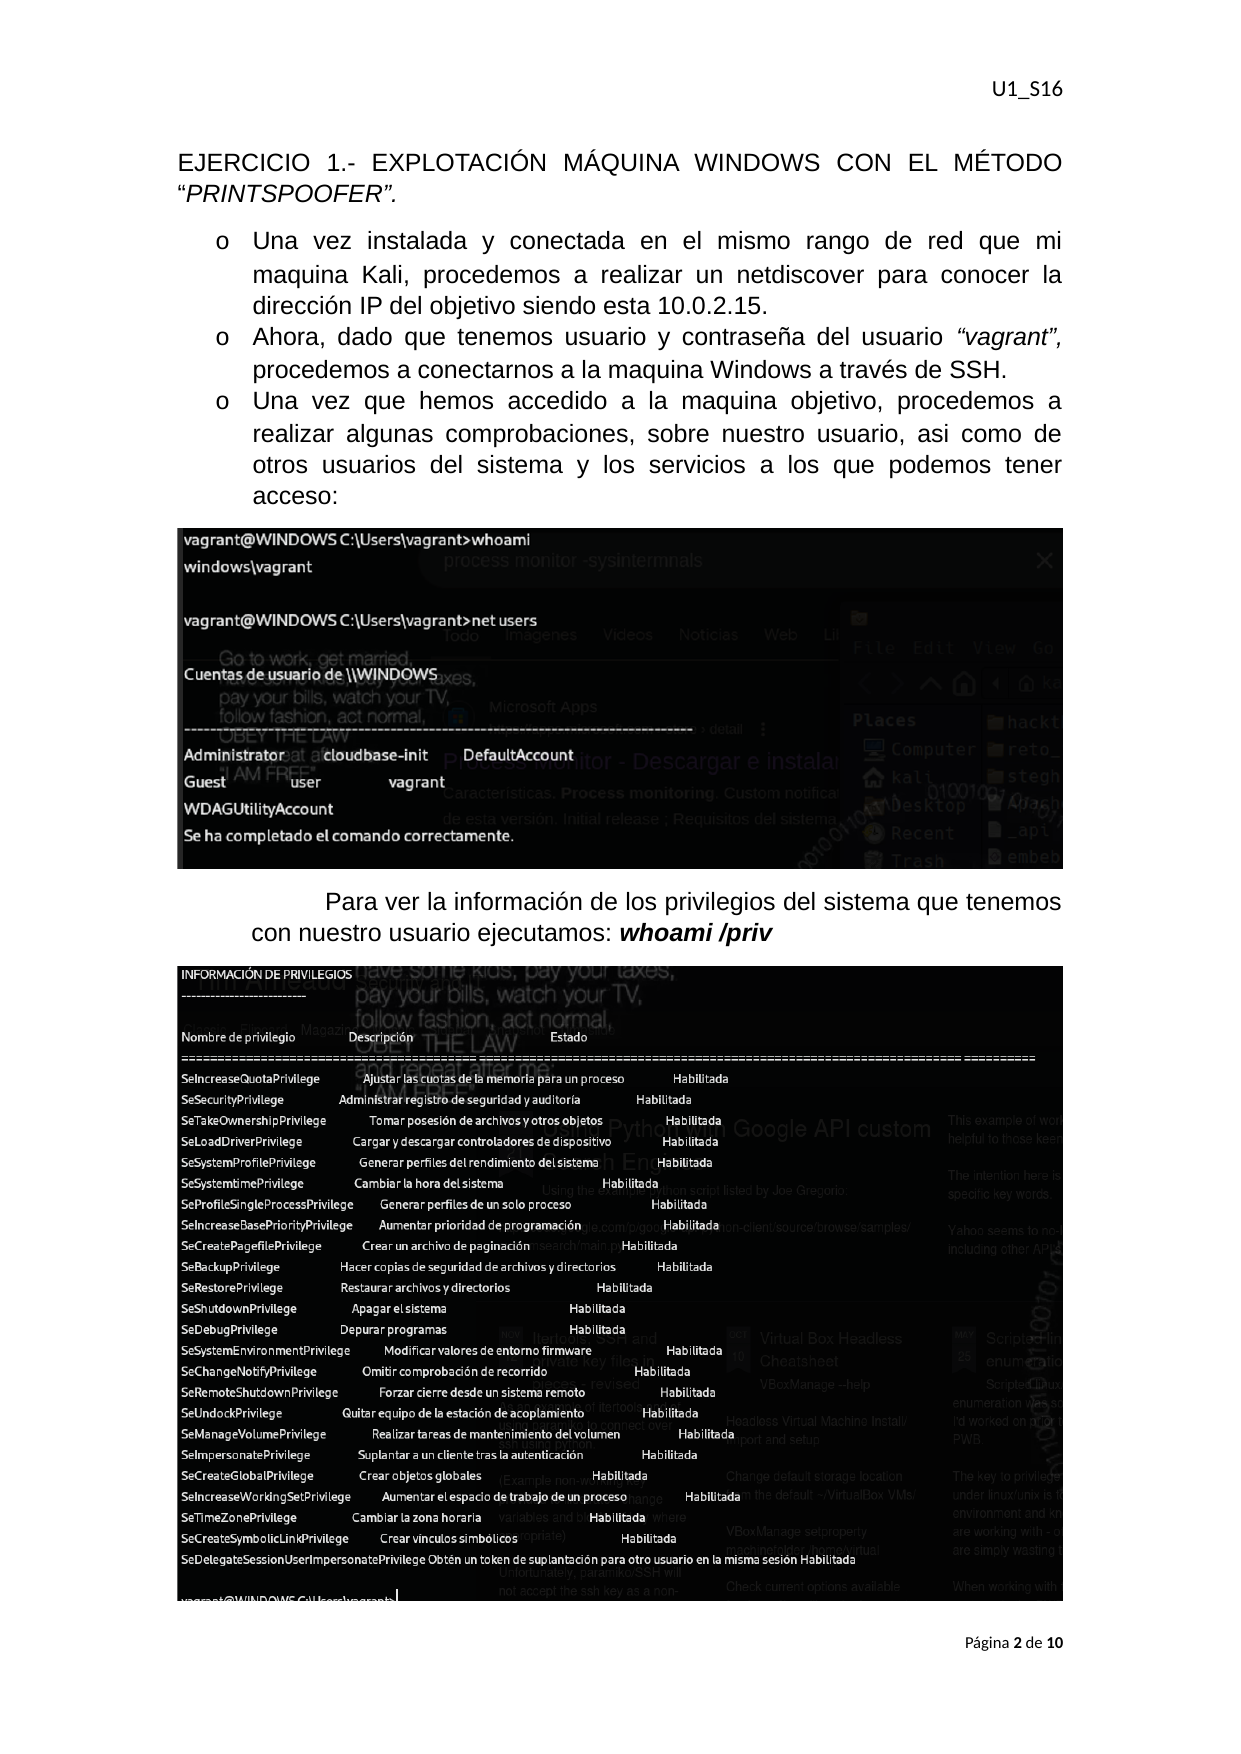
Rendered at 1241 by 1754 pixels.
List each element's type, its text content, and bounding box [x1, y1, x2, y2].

picture [177, 966, 1063, 1601]
picture [177, 528, 1063, 869]
list Ahora, dado que tenemos usuario y contraseña del usuario “vagrant”, procedemos a conectarnos a la maquina Windows a través de SSH. [215, 322, 1063, 384]
list Una vez que hemos accedido a la maquina objetivo, procedemos a realizar algunas comprobaciones, sobre nuestro usuario, asi como de otros usuarios del sistema y los servicios a los que podemos tener acceso: [215, 386, 1063, 510]
text Para ver la información de los privilegios del sistema que tenemos con nuestro usuario ejecutamos: whoami /priv [251, 887, 1063, 947]
text EJERCICIO 1.- EXPLOTACIÓN MÁQUINA WINDOWS CON EL MÉTODO “PRINTSPOOFER”. [177, 148, 1063, 207]
list Una vez instalada y conectada en el mismo rango de red que mi maquina Kali, procedemos a realizar un netdiscover para conocer la dirección IP del objetivo siendo esta 10.0.2.15. [215, 226, 1063, 319]
